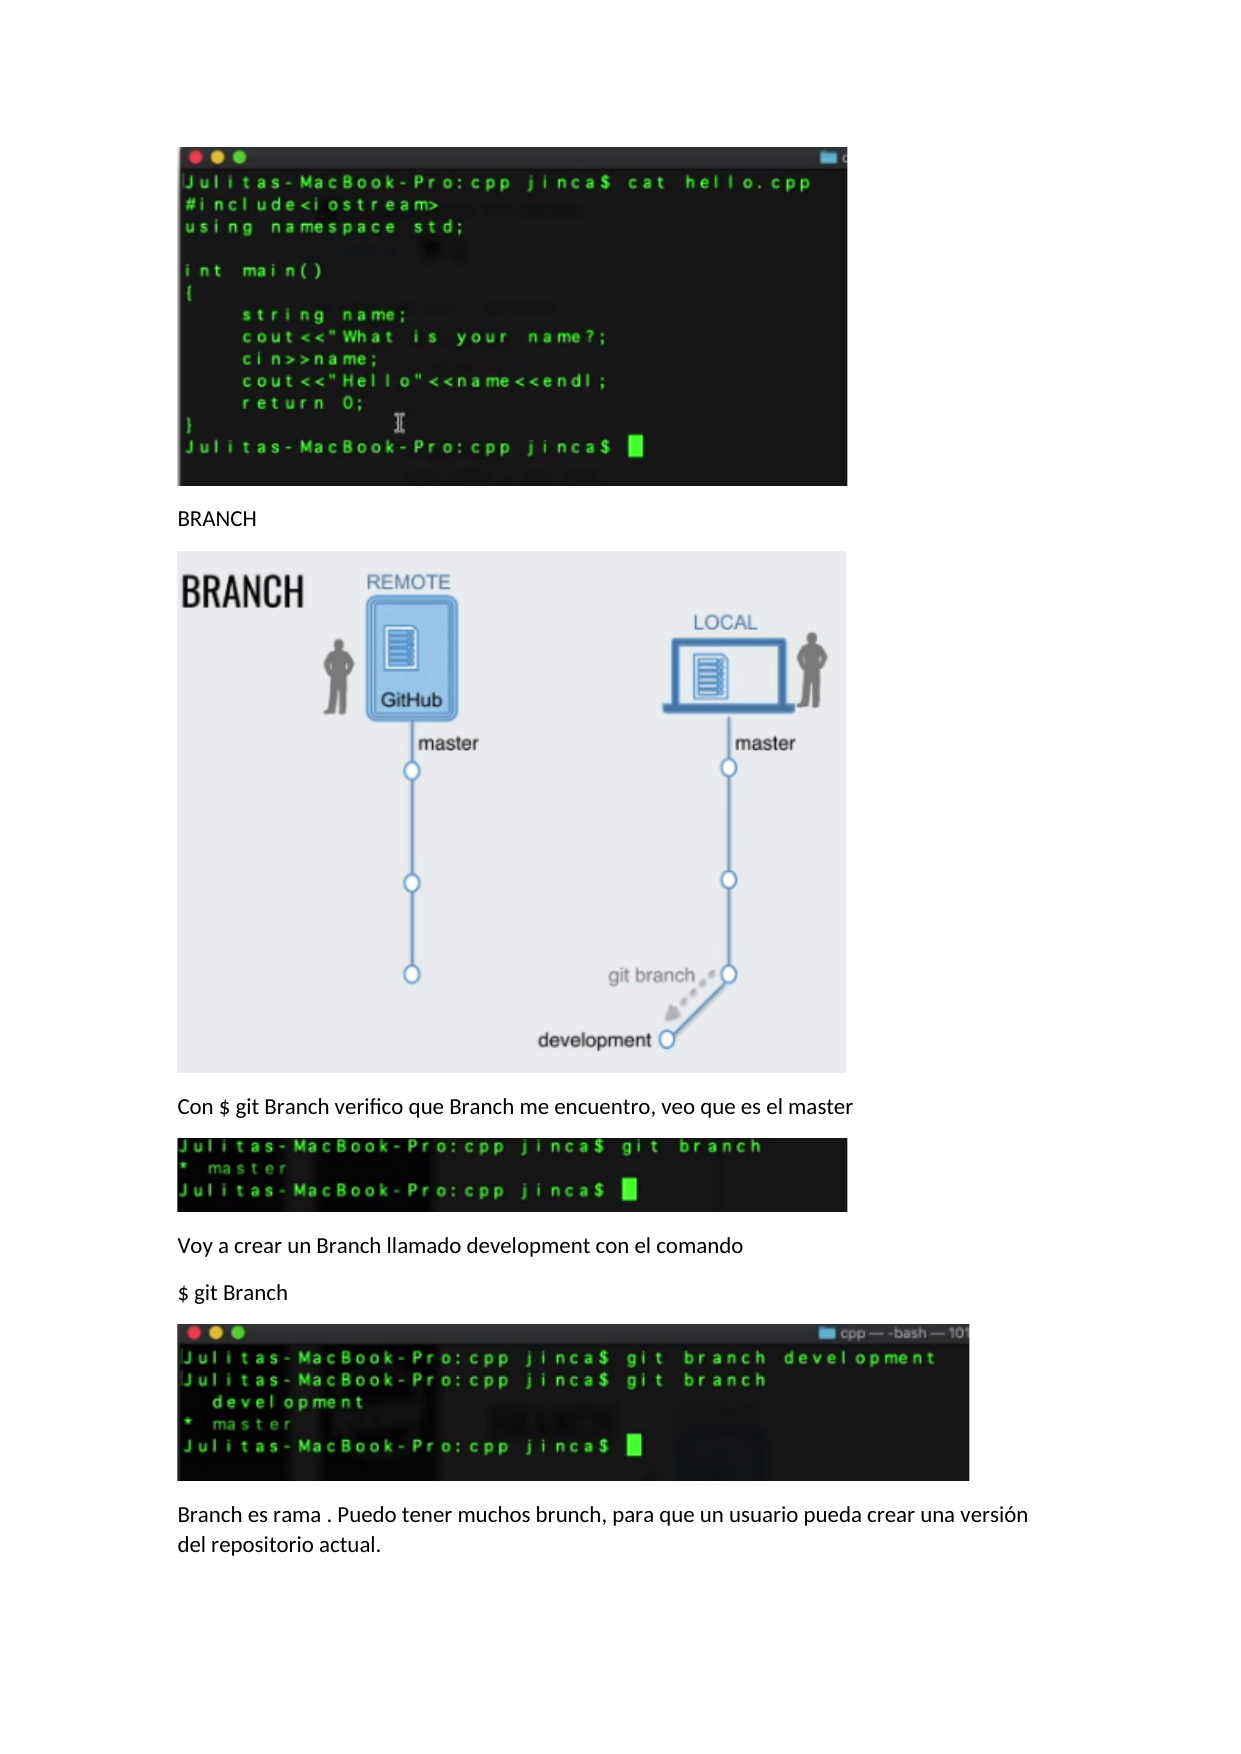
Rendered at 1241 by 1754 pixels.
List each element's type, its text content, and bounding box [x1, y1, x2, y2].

text BRANCH [177, 504, 1063, 532]
picture [177, 147, 848, 486]
picture [177, 1138, 848, 1212]
picture [177, 1324, 970, 1481]
text Voy a crear un Branch llamado development con el comando [177, 1231, 1063, 1259]
text Con $ git Branch verifico que Branch me encuentro, veo que es el master [177, 1092, 1063, 1120]
text $ git Branch [177, 1278, 1063, 1306]
text Branch es rama . Puedo tener muchos brunch, para que un usuario pueda crear una versión del repositorio actual. [177, 1500, 1063, 1558]
picture [177, 551, 847, 1073]
